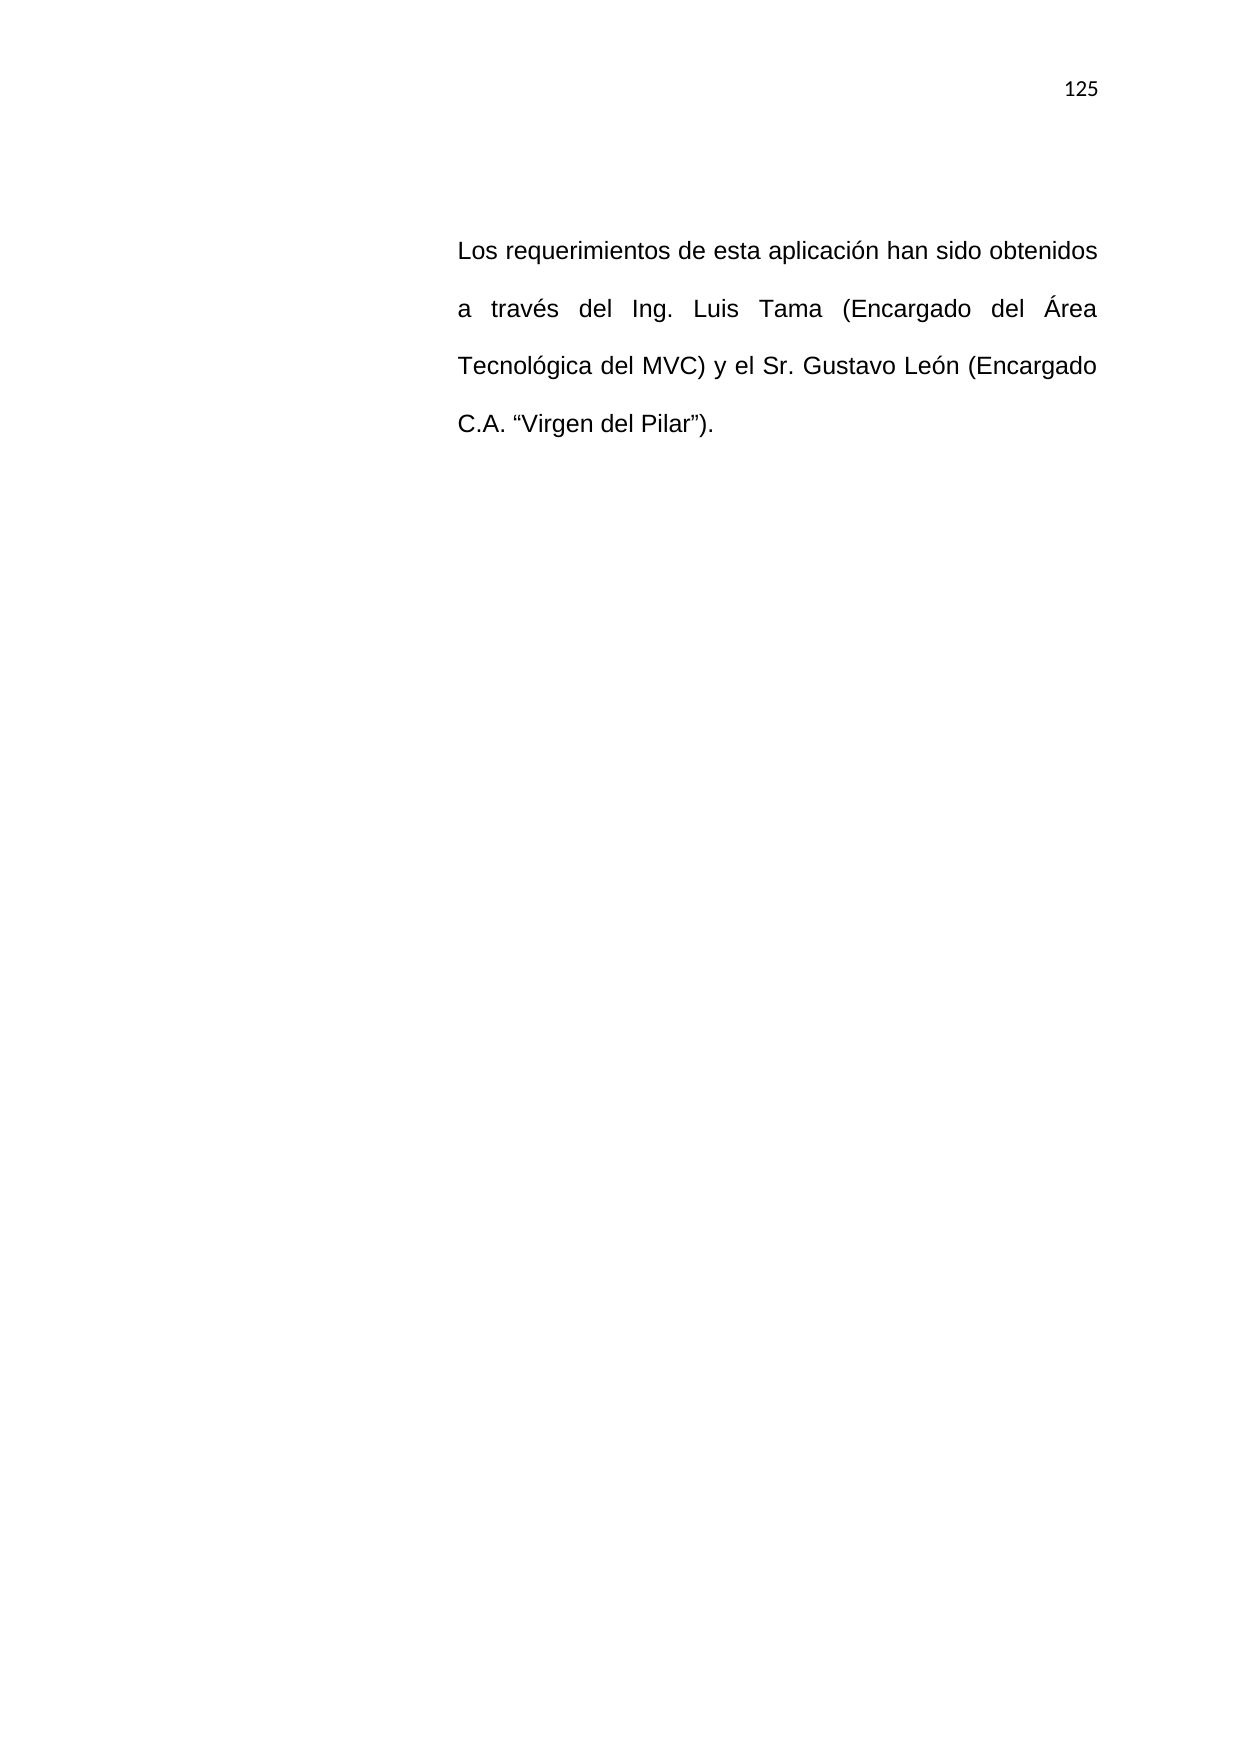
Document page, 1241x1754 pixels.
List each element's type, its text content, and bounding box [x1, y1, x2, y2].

text Los requerimientos de esta aplicación han sido obtenidos a través del Ing. Luis Tama (Encargado del Área Tecnológica del MVC) y el Sr. Gustavo León (Encargado C.A. “Virgen del Pilar”). [457, 236, 1098, 437]
